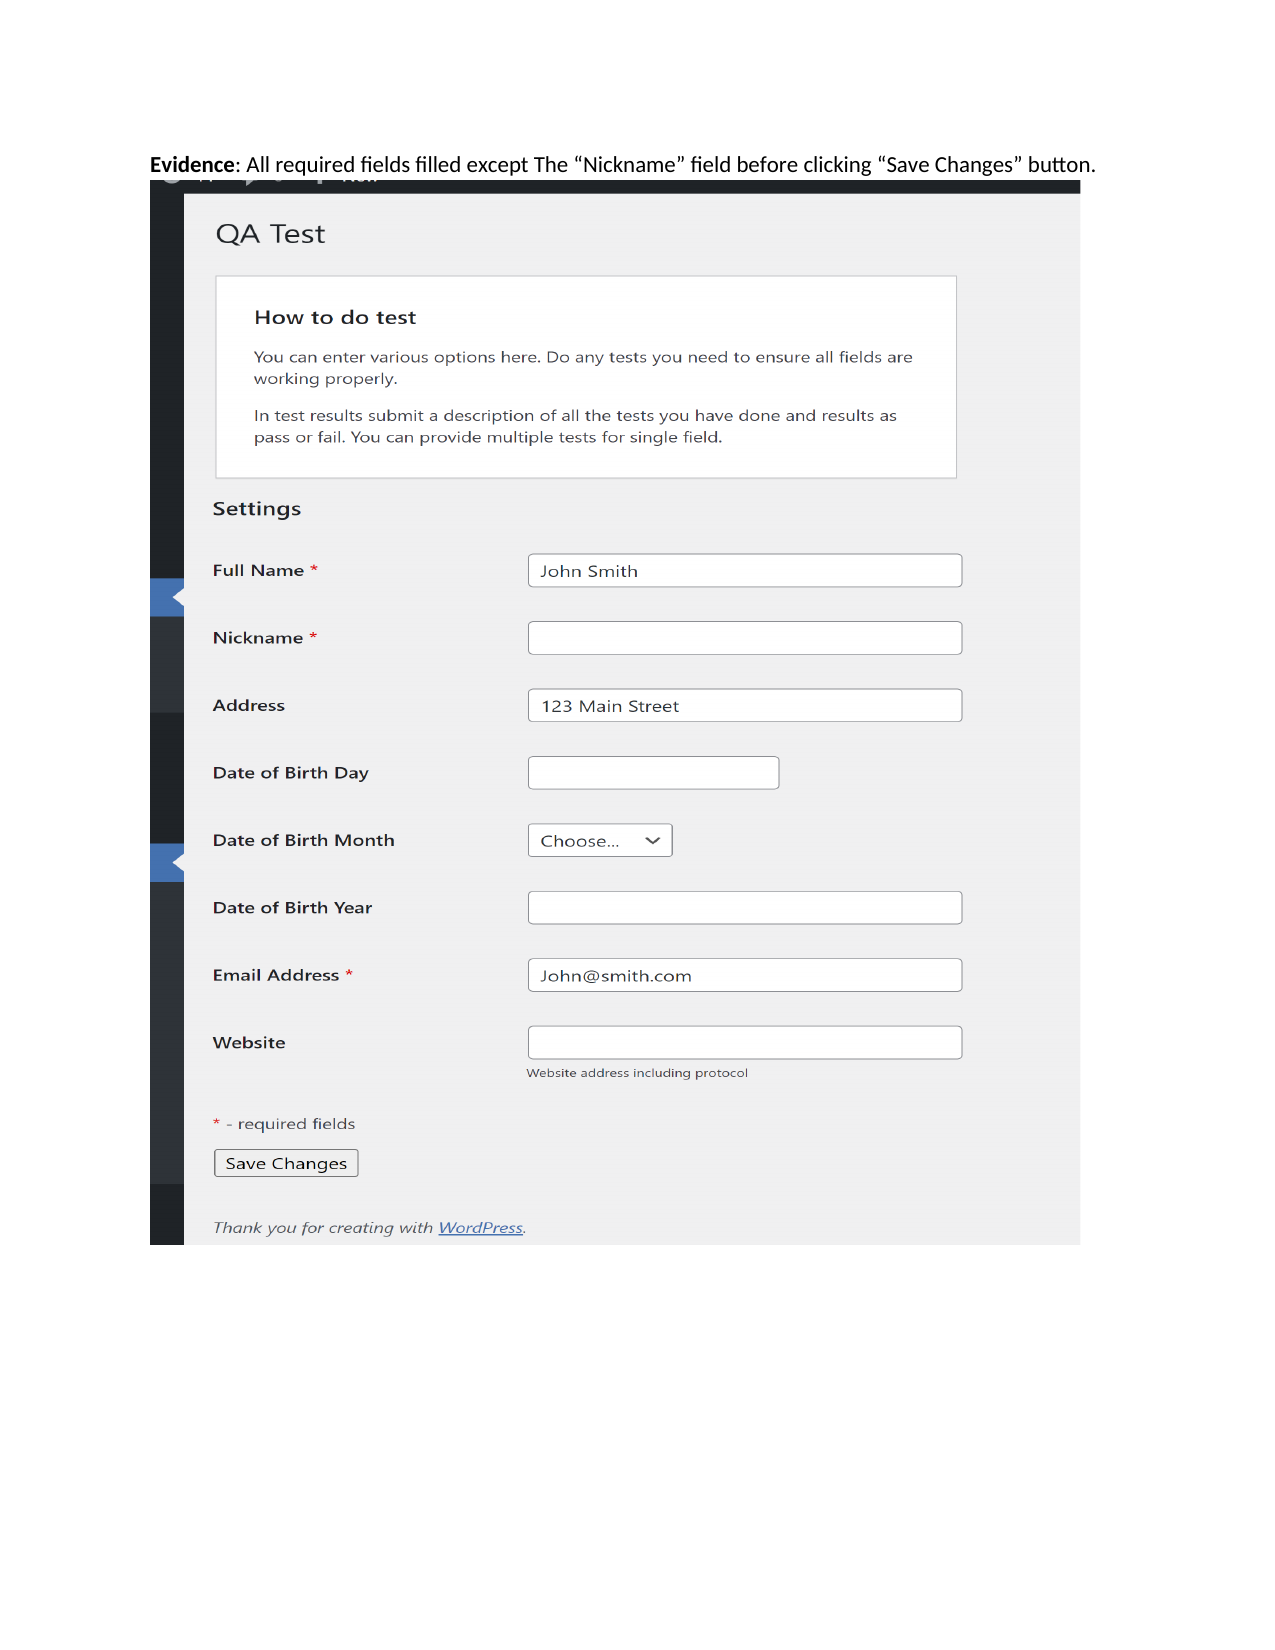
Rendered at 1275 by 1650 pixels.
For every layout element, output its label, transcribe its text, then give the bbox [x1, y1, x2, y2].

picture [150, 180, 1081, 1245]
